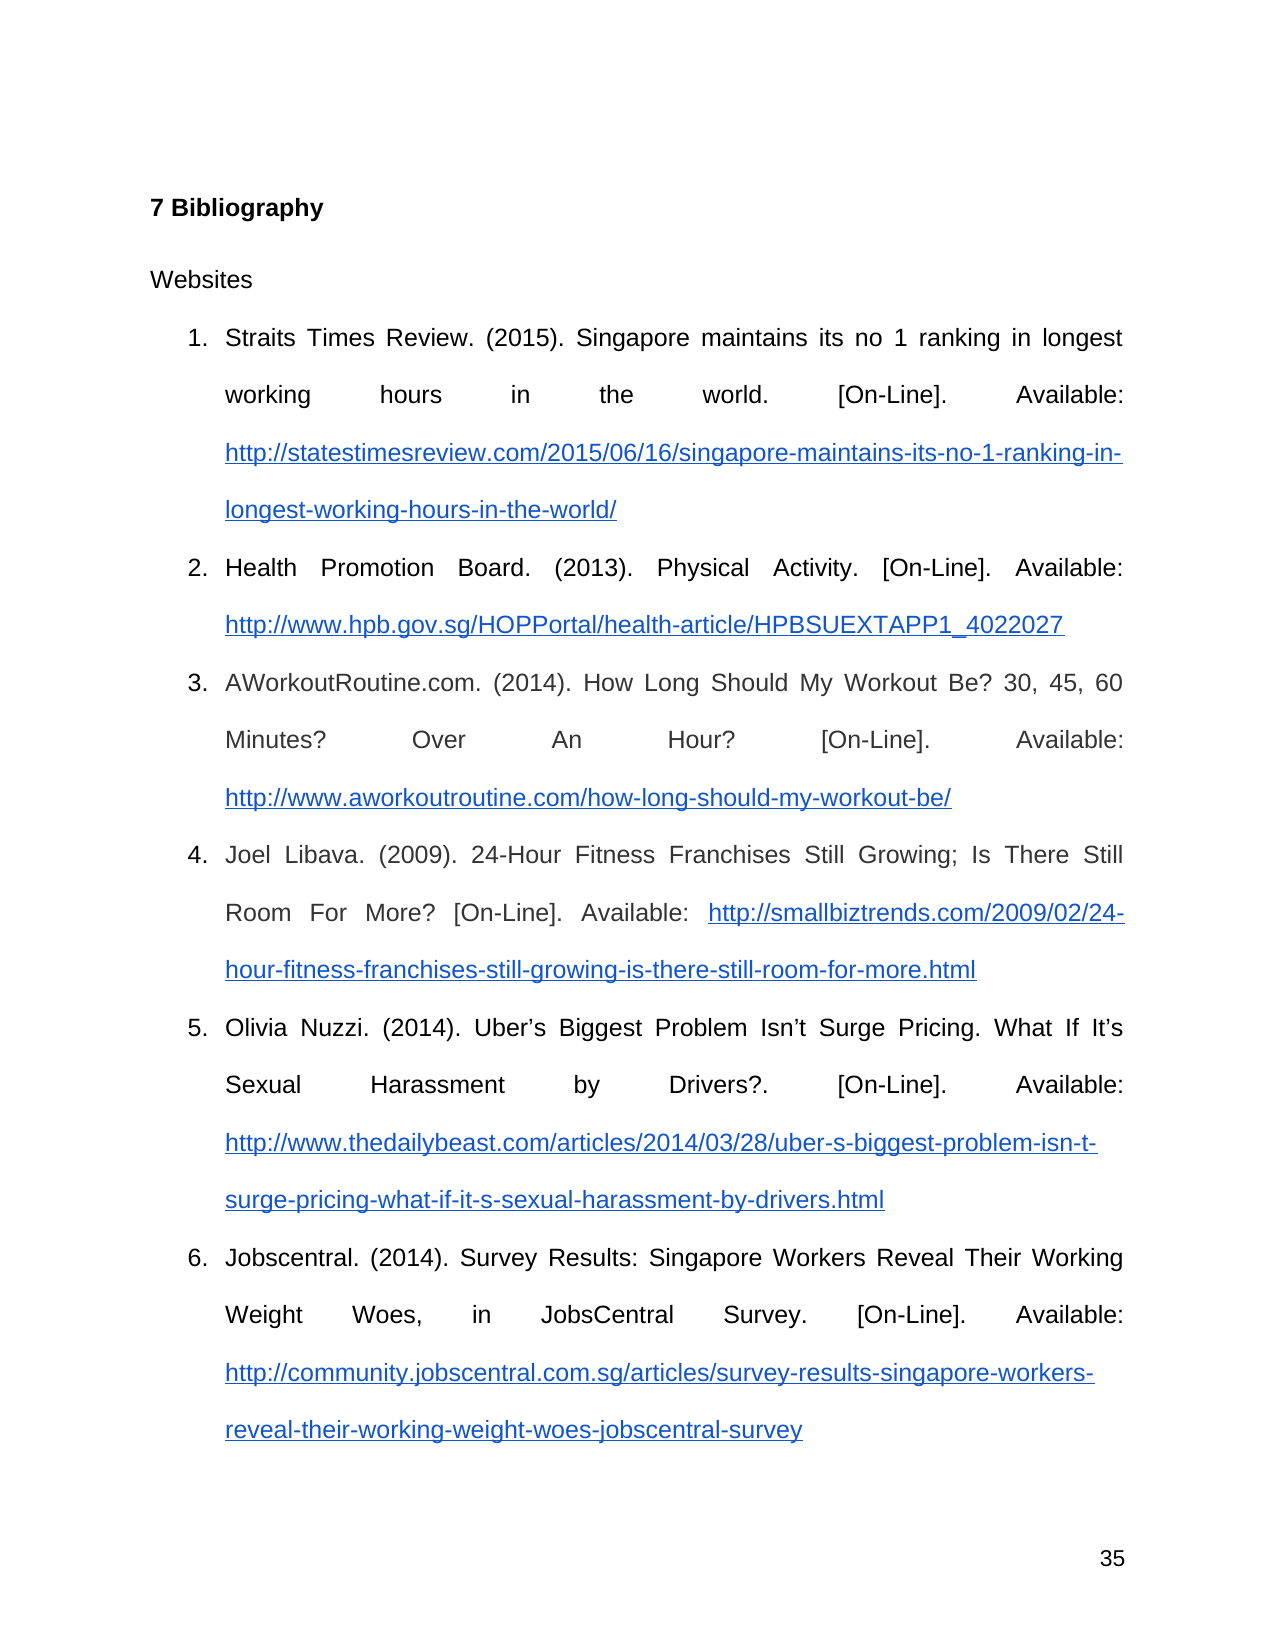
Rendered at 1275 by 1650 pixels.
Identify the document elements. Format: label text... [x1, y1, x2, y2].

list Jobscentral. (2014). Survey Results: Singapore Workers Reveal Their Working Weight Woes, in JobsCentral Survey. [On-Line]. Available: http://community.jobscentral.com.sg/articles/survey-results-singapore-workers-reveal-their-working-weight-woes-jobscentral-survey [187, 1242, 1125, 1444]
list Health Promotion Board. (2013). Physical Activity. [On-Line]. Available: http://www.hpb.gov.sg/HOPPortal/health-article/HPBSUEXTAPP1_4022027 [187, 552, 1125, 639]
subtitle 7 Bibliography [150, 193, 1125, 221]
text Websites [150, 265, 1125, 294]
list AWorkoutRoutine.com. (2014). How Long Should My Workout Be? 30, 45, 60 Minutes? Over An Hour? [On-Line]. Available: http://www.aworkoutroutine.com/how-long-should-my-workout-be/ [187, 667, 1125, 811]
list Olivia Nuzzi. (2014). Uber’s Biggest Problem Isn’t Surge Pricing. What If It’s Sexual Harassment by Drivers?. [On-Line]. Available: http://www.thedailybeast.com/articles/2014/03/28/uber-s-biggest-problem-isn-t-surge-pricing-what-if-it-s-sexual-harassment-by-drivers.html [187, 1012, 1125, 1214]
list Straits Times Review. (2015). Singapore maintains its no 1 ranking in longest working hours in the world. [On-Line]. Available: http://statestimesreview.com/2015/06/16/singapore-maintains-its-no-1-ranking-in-longest-working-hours-in-the-world/ [187, 322, 1125, 524]
list Joel Libava. (2009). 24-Hour Fitness Franchises Still Growing; Is There Still Room For More? [On-Line]. Available: http://smallbiztrends.com/2009/02/24-hour-fitness-franchises-still-growing-is-there-still-room-for-more.html [187, 840, 1125, 984]
